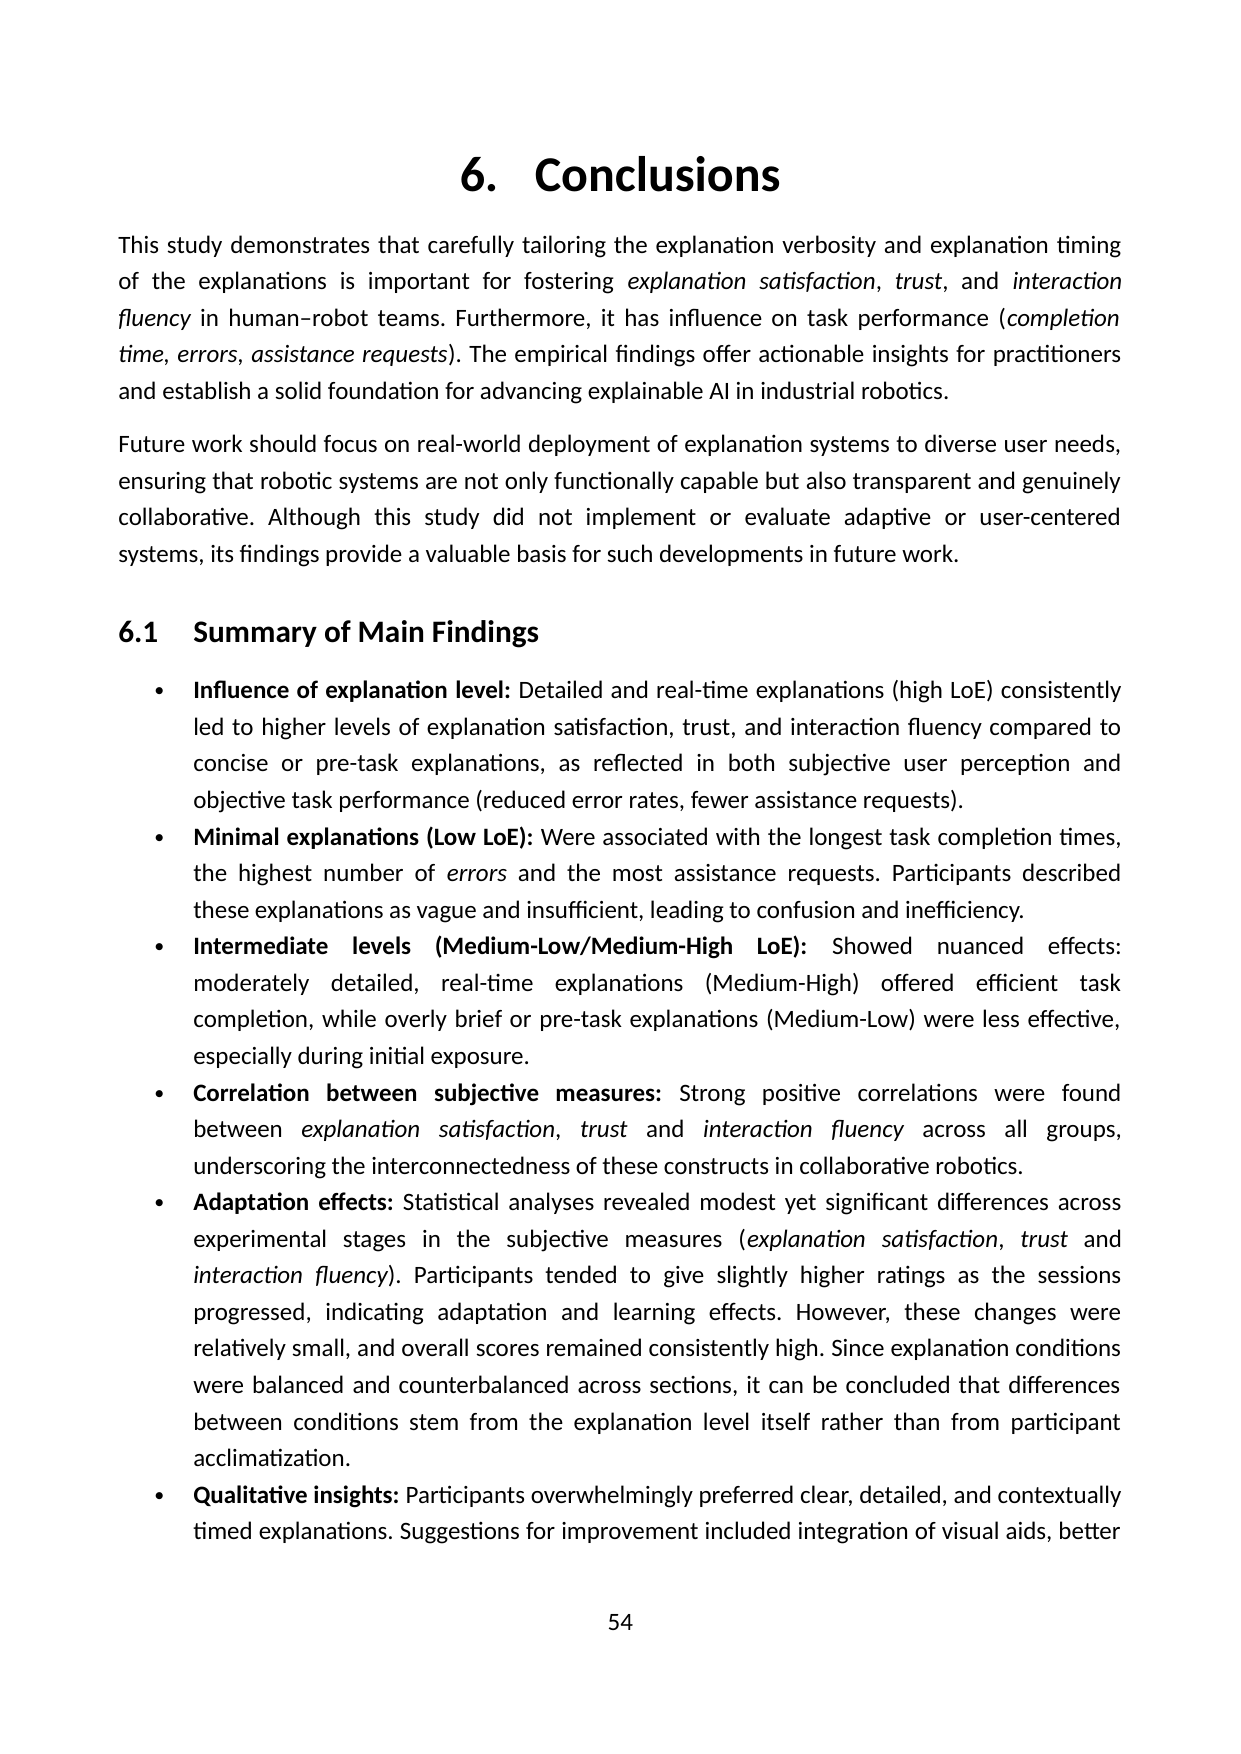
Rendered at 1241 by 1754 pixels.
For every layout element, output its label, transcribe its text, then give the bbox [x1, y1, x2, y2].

list Influence of explanation level: Detailed and real-time explanations (high LoE) consistently led to higher levels of explanation satisfaction, trust, and interaction fluency compared to concise or pre-task explanations, as reflected in both subjective user perception and objective task performance (reduced error rates, fewer assistance requests). [156, 674, 1122, 815]
subtitle Summary of Main Findings [118, 612, 1122, 650]
subtitle Conclusions [118, 143, 1122, 204]
list Adaptation effects: Statistical analyses revealed modest yet significant differences across experimental stages in the subjective measures (explanation satisfaction, trust and interaction fluency). Participants tended to give slightly higher ratings as the sessions progressed, indicating adaptation and learning effects. However, these changes were relatively small, and overall scores remained consistently high. Since explanation conditions were balanced and counterbalanced across sections, it can be concluded that differences between conditions stem from the explanation level itself rather than from participant acclimatization. [156, 1186, 1122, 1473]
list Minimal explanations (Low LoE): Were associated with the longest task completion times, the highest number of errors and the most assistance requests. Participants described these explanations as vague and insufficient, leading to confusion and inefficiency. [156, 821, 1122, 924]
list Intermediate levels (Medium-Low/Medium-High LoE): Showed nuanced effects: moderately detailed, real-time explanations (Medium-High) offered efficient task completion, while overly brief or pre-task explanations (Medium-Low) were less effective, especially during initial exposure. [156, 930, 1122, 1071]
list Correlation between subjective measures: Strong positive correlations were found between explanation satisfaction, trust and interaction fluency across all groups, underscoring the interconnectedness of these constructs in collaborative robotics. [156, 1077, 1122, 1180]
text This study demonstrates that carefully tailoring the explanation verbosity and explanation timing of the explanations is important for fostering explanation satisfaction, trust, and interaction fluency in human–robot teams. Furthermore, it has influence on task performance (completion time, errors, assistance requests). The empirical findings offer actionable insights for practitioners and establish a solid foundation for advancing explainable AI in industrial robotics. [118, 229, 1122, 406]
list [156, 1479, 1122, 1546]
text Future work should focus on real-world deployment of explanation systems to diverse user needs, ensuring that robotic systems are not only functionally capable but also transparent and genuinely collaborative. Although this study did not implement or evaluate adaptive or user-centered systems, its findings provide a valuable basis for such developments in future work. [118, 428, 1122, 568]
